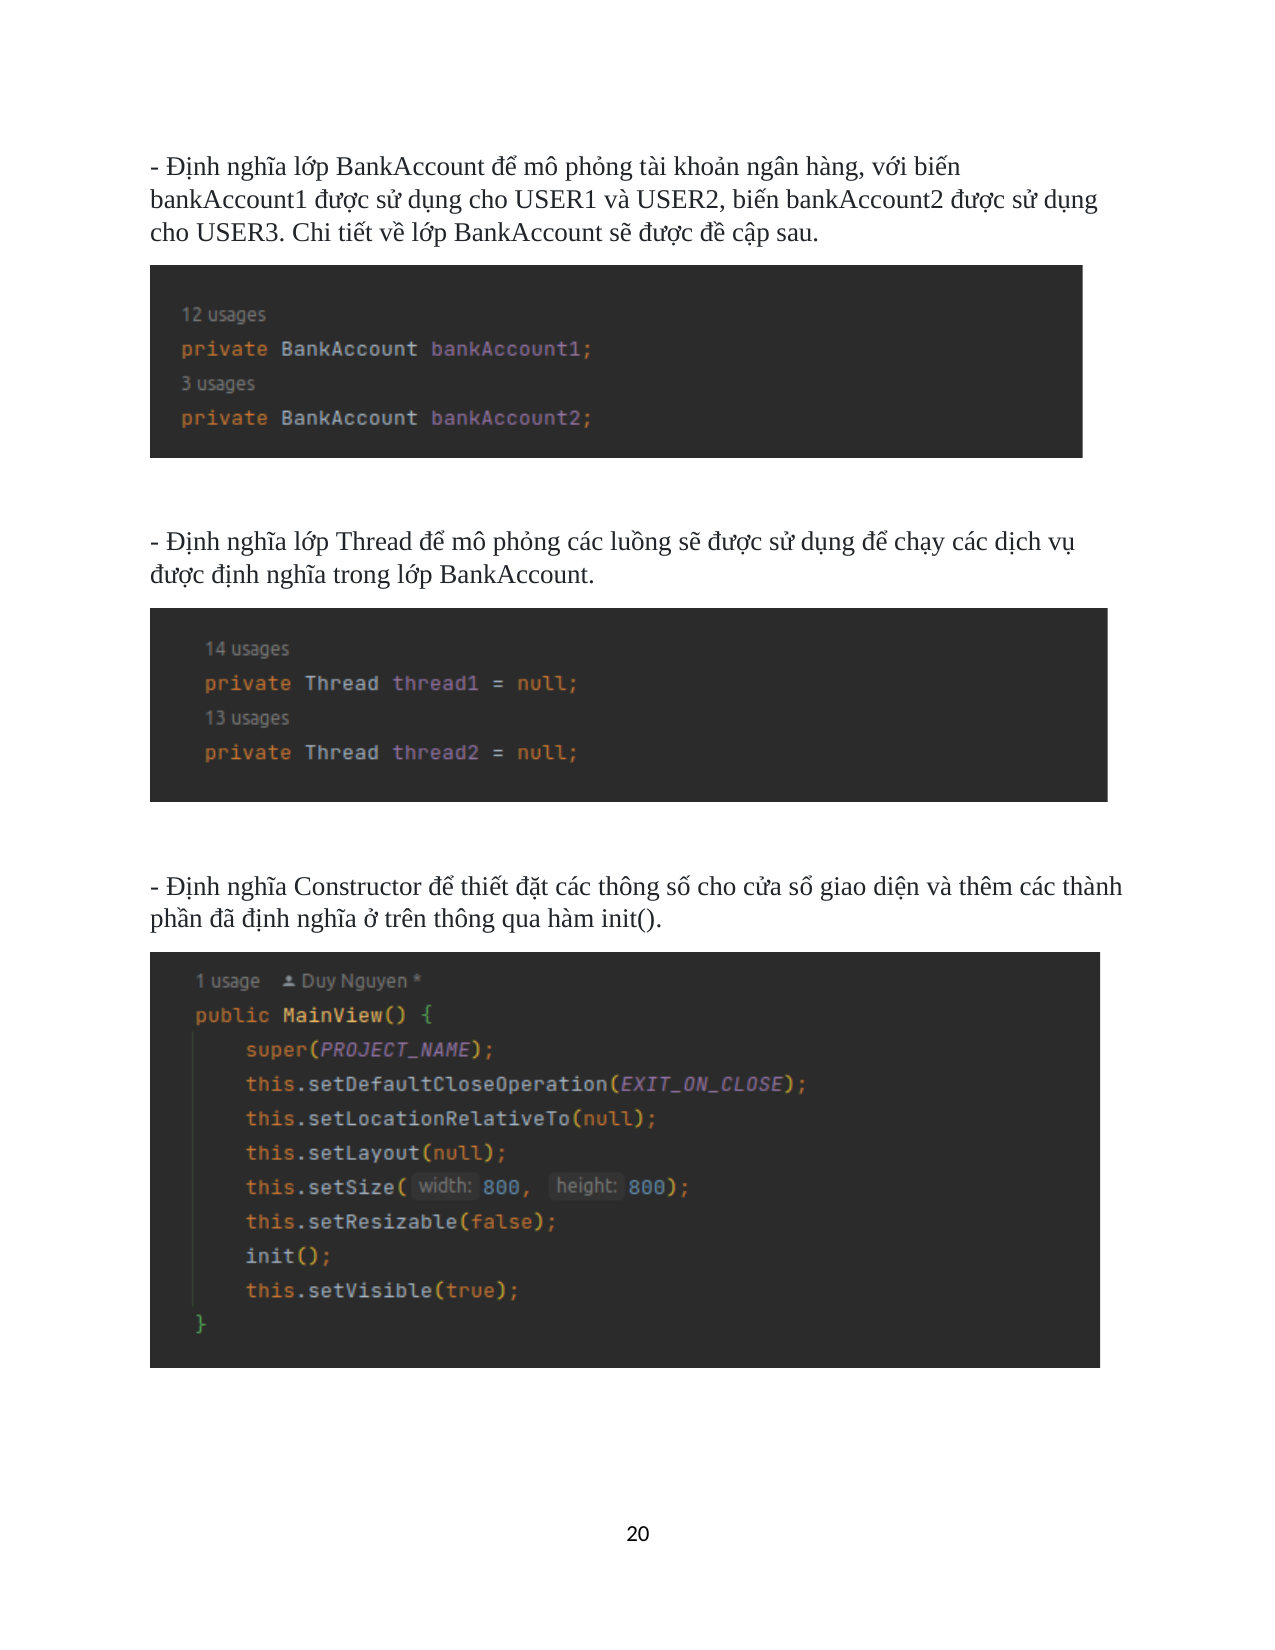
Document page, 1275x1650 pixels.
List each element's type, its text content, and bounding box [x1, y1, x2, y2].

picture [150, 608, 1108, 802]
text - Định nghĩa Constructor để thiết đặt các thông số cho cửa sổ giao diện và thêm các thành phần đã định nghĩa ở trên thông qua hàm init(). [150, 870, 1125, 934]
text - Định nghĩa lớp BankAccount để mô phỏng tài khoản ngân hàng, với biến bankAccount1 được sử dụng cho USER1 và USER2, biến bankAccount2 được sử dụng cho USER3. Chi tiết về lớp BankAccount sẽ được đề cập sau. [150, 150, 1125, 247]
picture [150, 265, 1083, 458]
text - Định nghĩa lớp Thread để mô phỏng các luồng sẽ được sử dụng để chạy các dịch vụ được định nghĩa trong lớp BankAccount. [150, 526, 1125, 589]
picture [150, 952, 1100, 1368]
